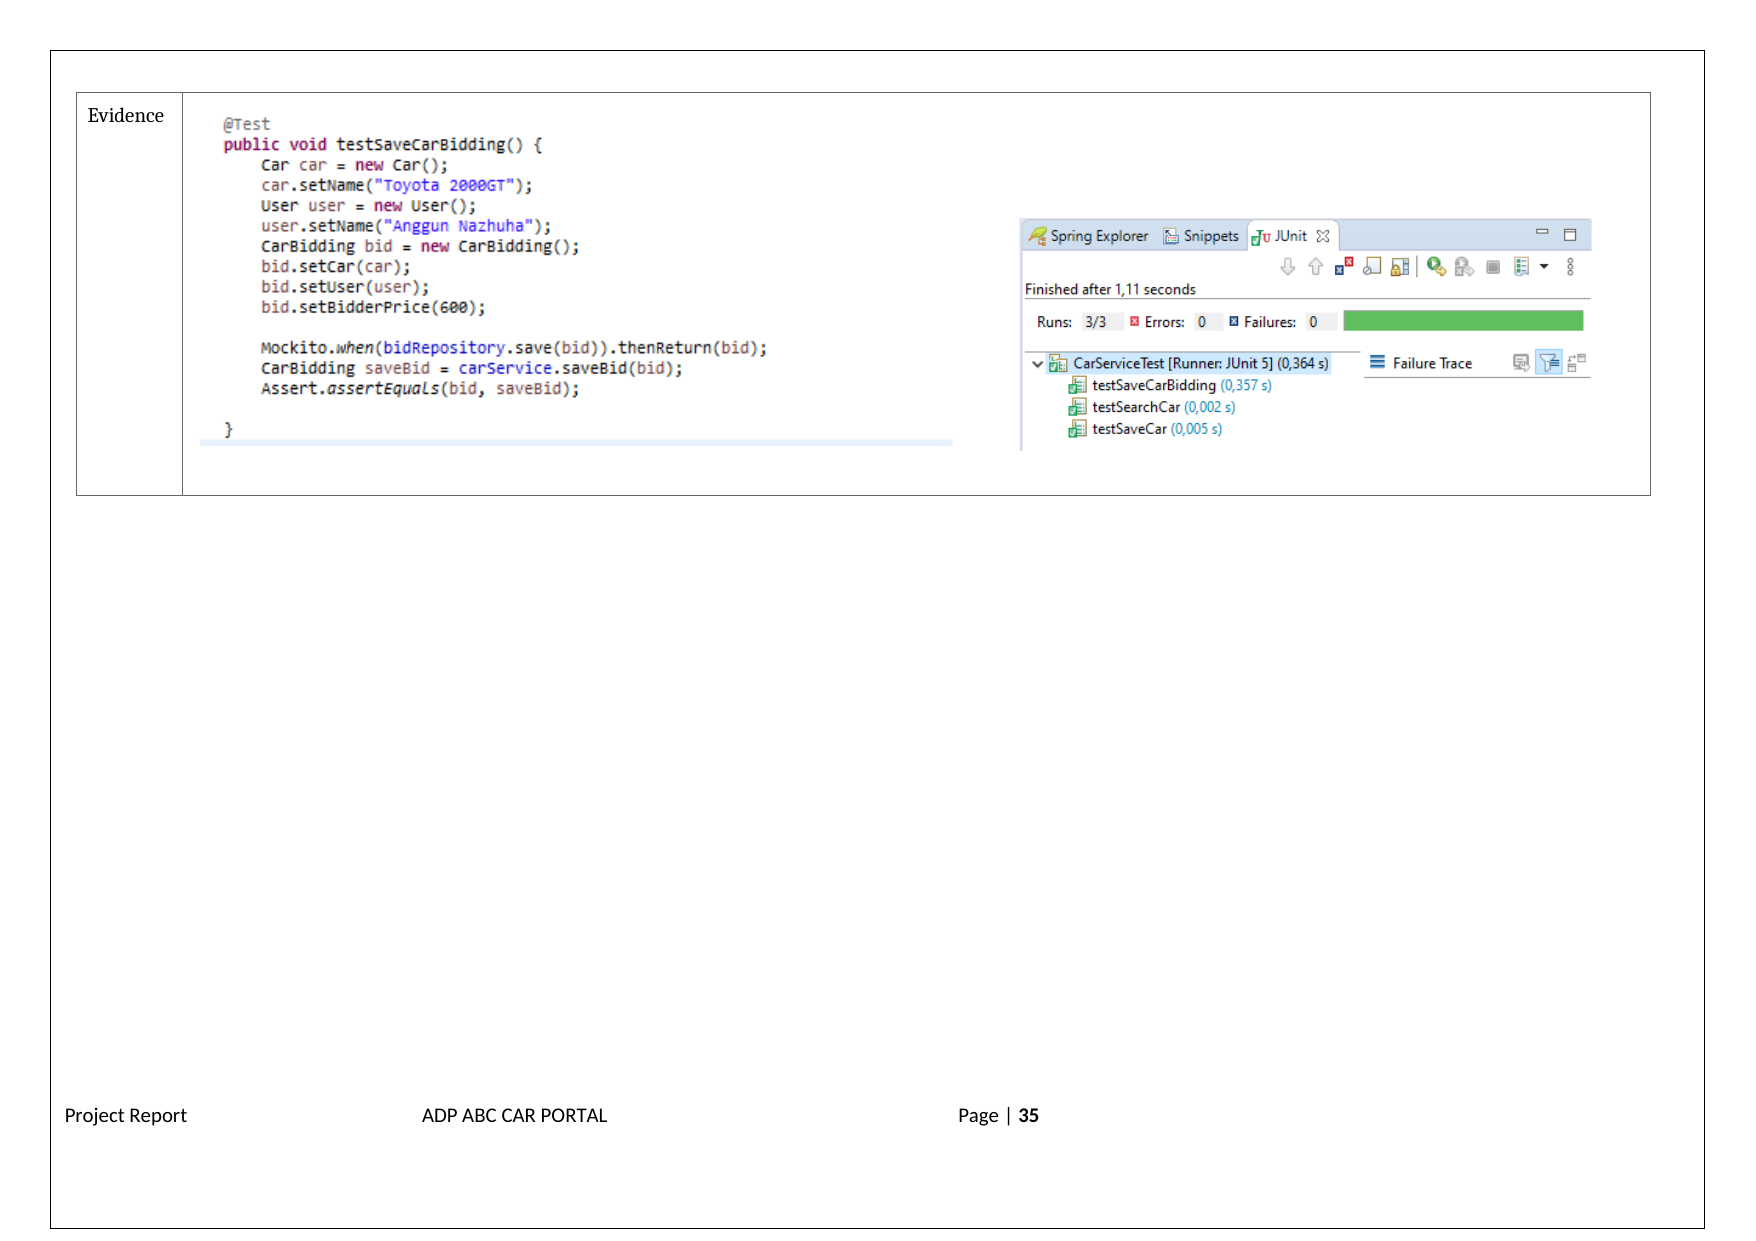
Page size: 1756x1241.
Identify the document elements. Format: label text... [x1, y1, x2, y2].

table_cell [183, 93, 1650, 494]
picture [199, 102, 953, 446]
table_cell Evidence [77, 93, 182, 494]
picture [1019, 218, 1592, 451]
